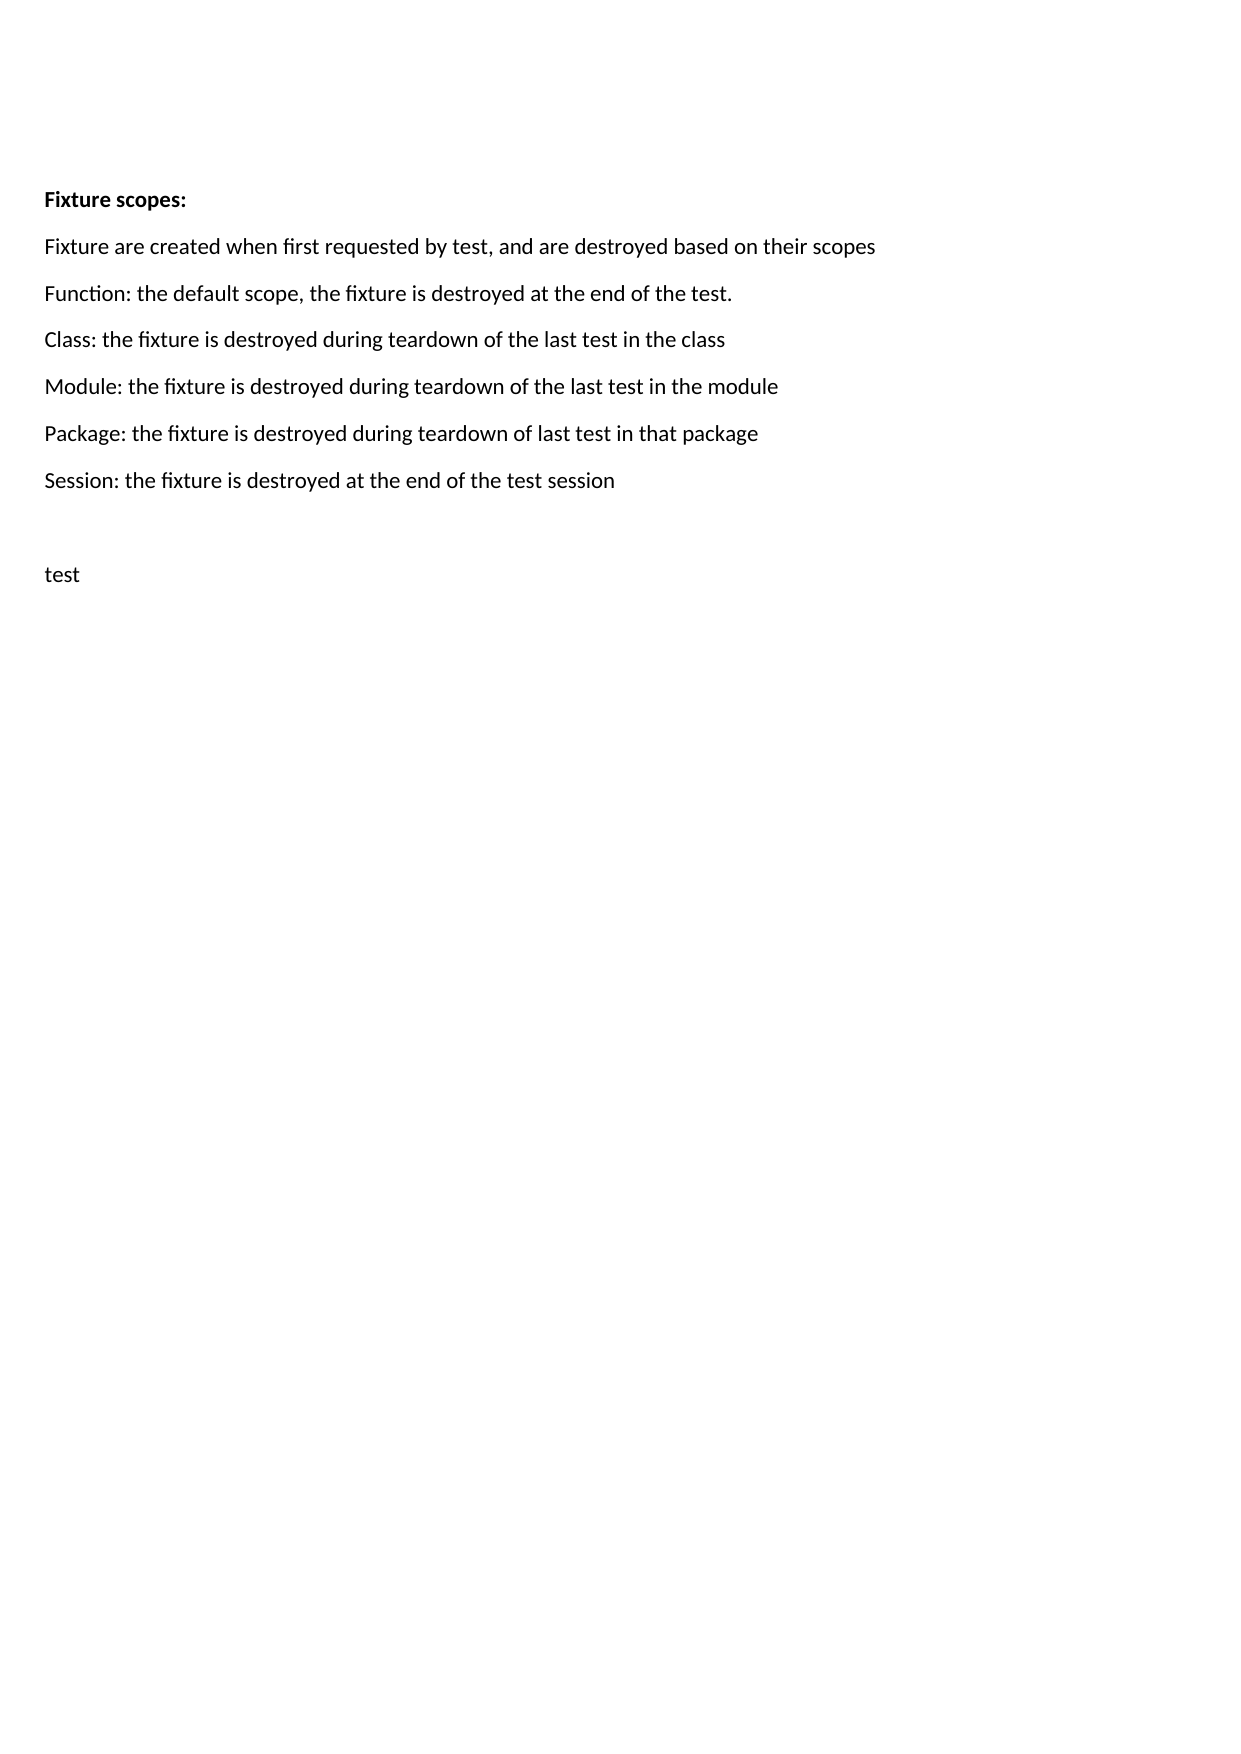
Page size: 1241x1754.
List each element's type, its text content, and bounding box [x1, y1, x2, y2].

text Fixture are created when first requested by test, and are destroyed based on their scopes [44, 232, 1211, 260]
text Function: the default scope, the fixture is destroyed at the end of the test. [44, 279, 1211, 307]
text Package: the fixture is destroyed during teardown of last test in that package [44, 419, 1211, 447]
text Session: the fixture is destroyed at the end of the test session [44, 466, 1211, 494]
text Module: the fixture is destroyed during teardown of the last test in the module [44, 372, 1211, 401]
text Fixture scopes: [44, 185, 1211, 213]
text test [44, 560, 1211, 588]
text Class: the fixture is destroyed during teardown of the last test in the class [44, 326, 1211, 354]
